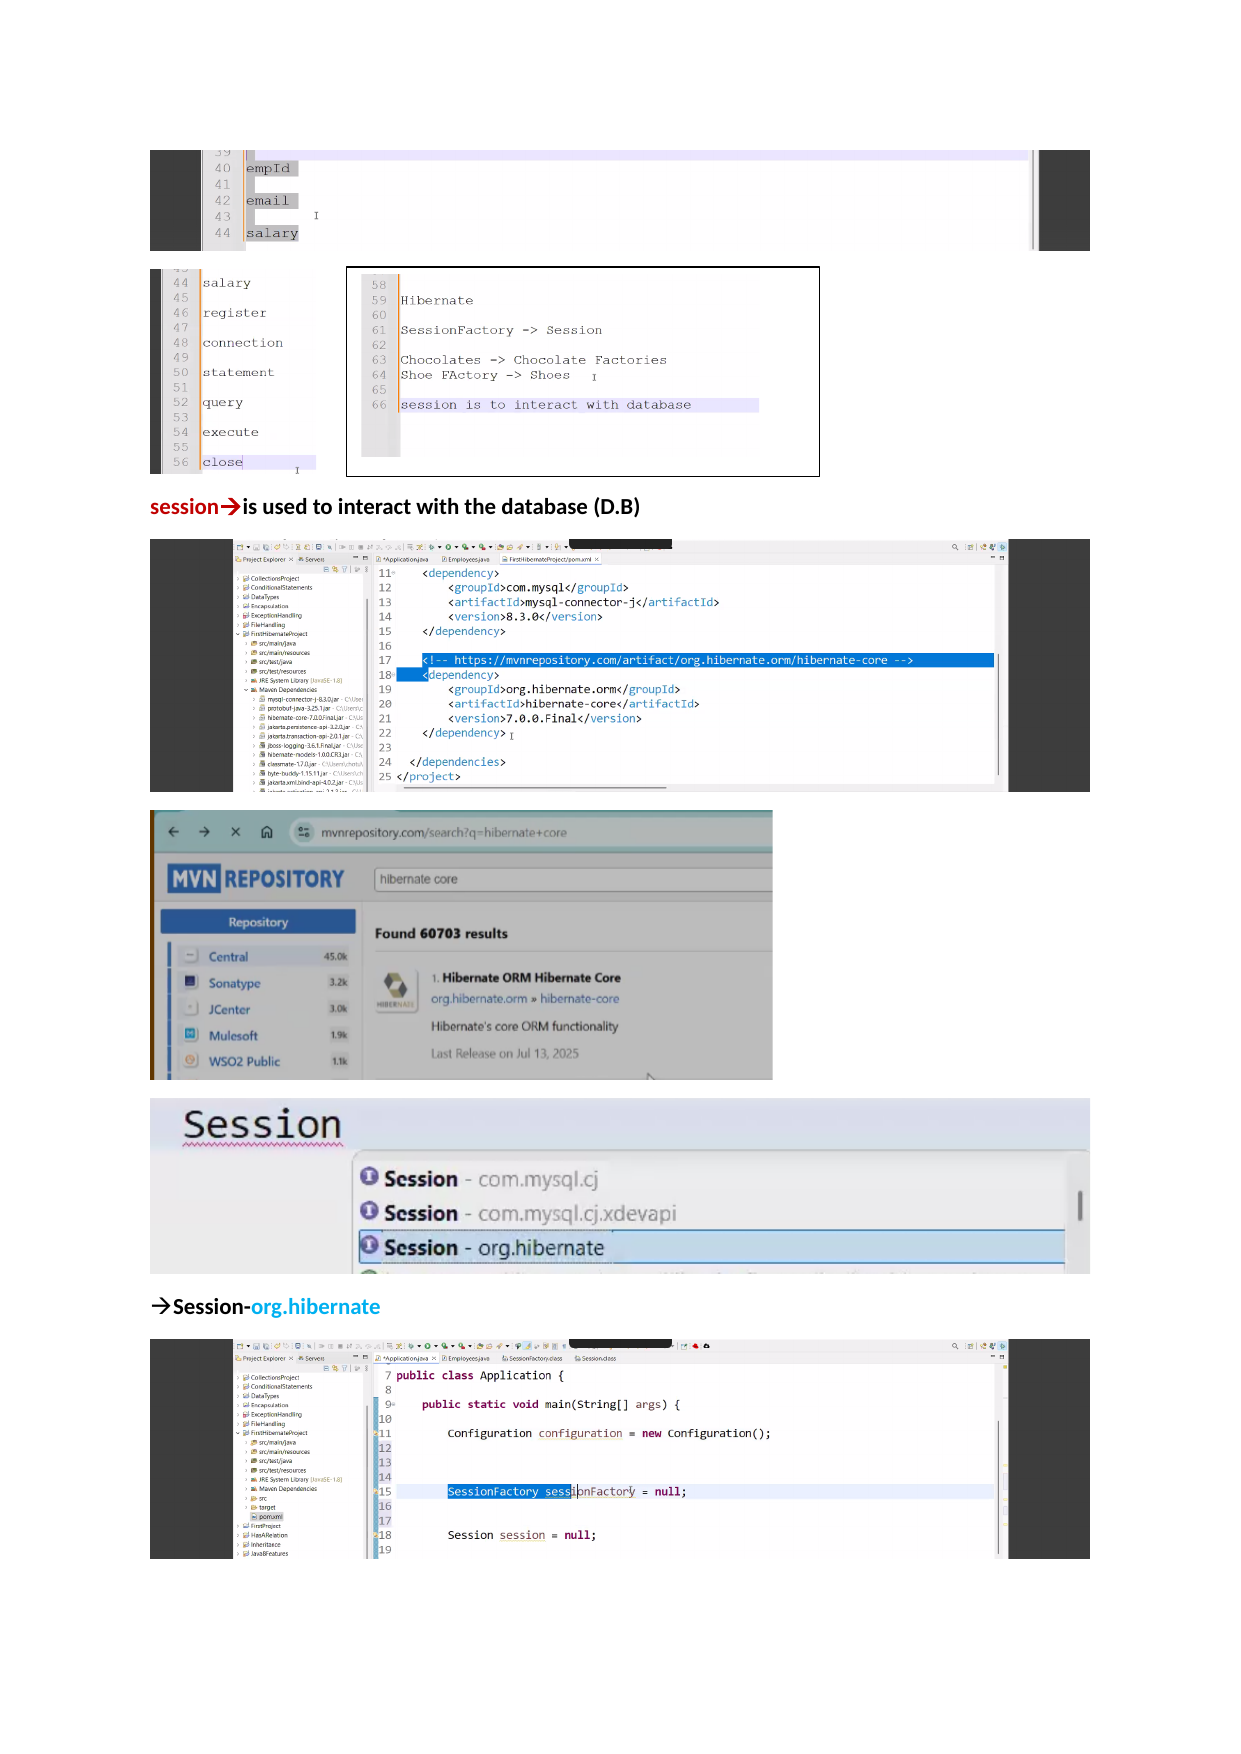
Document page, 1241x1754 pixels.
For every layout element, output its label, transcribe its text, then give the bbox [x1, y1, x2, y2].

picture [150, 1098, 1091, 1274]
picture [150, 1339, 1090, 1559]
picture [150, 539, 1090, 792]
picture [361, 274, 760, 457]
text Session-org.hibernate [150, 1292, 1090, 1320]
picture [150, 150, 1090, 251]
picture [150, 269, 317, 474]
text sessionis used to interact with the database (D.B) [150, 492, 1090, 520]
picture [150, 810, 773, 1080]
